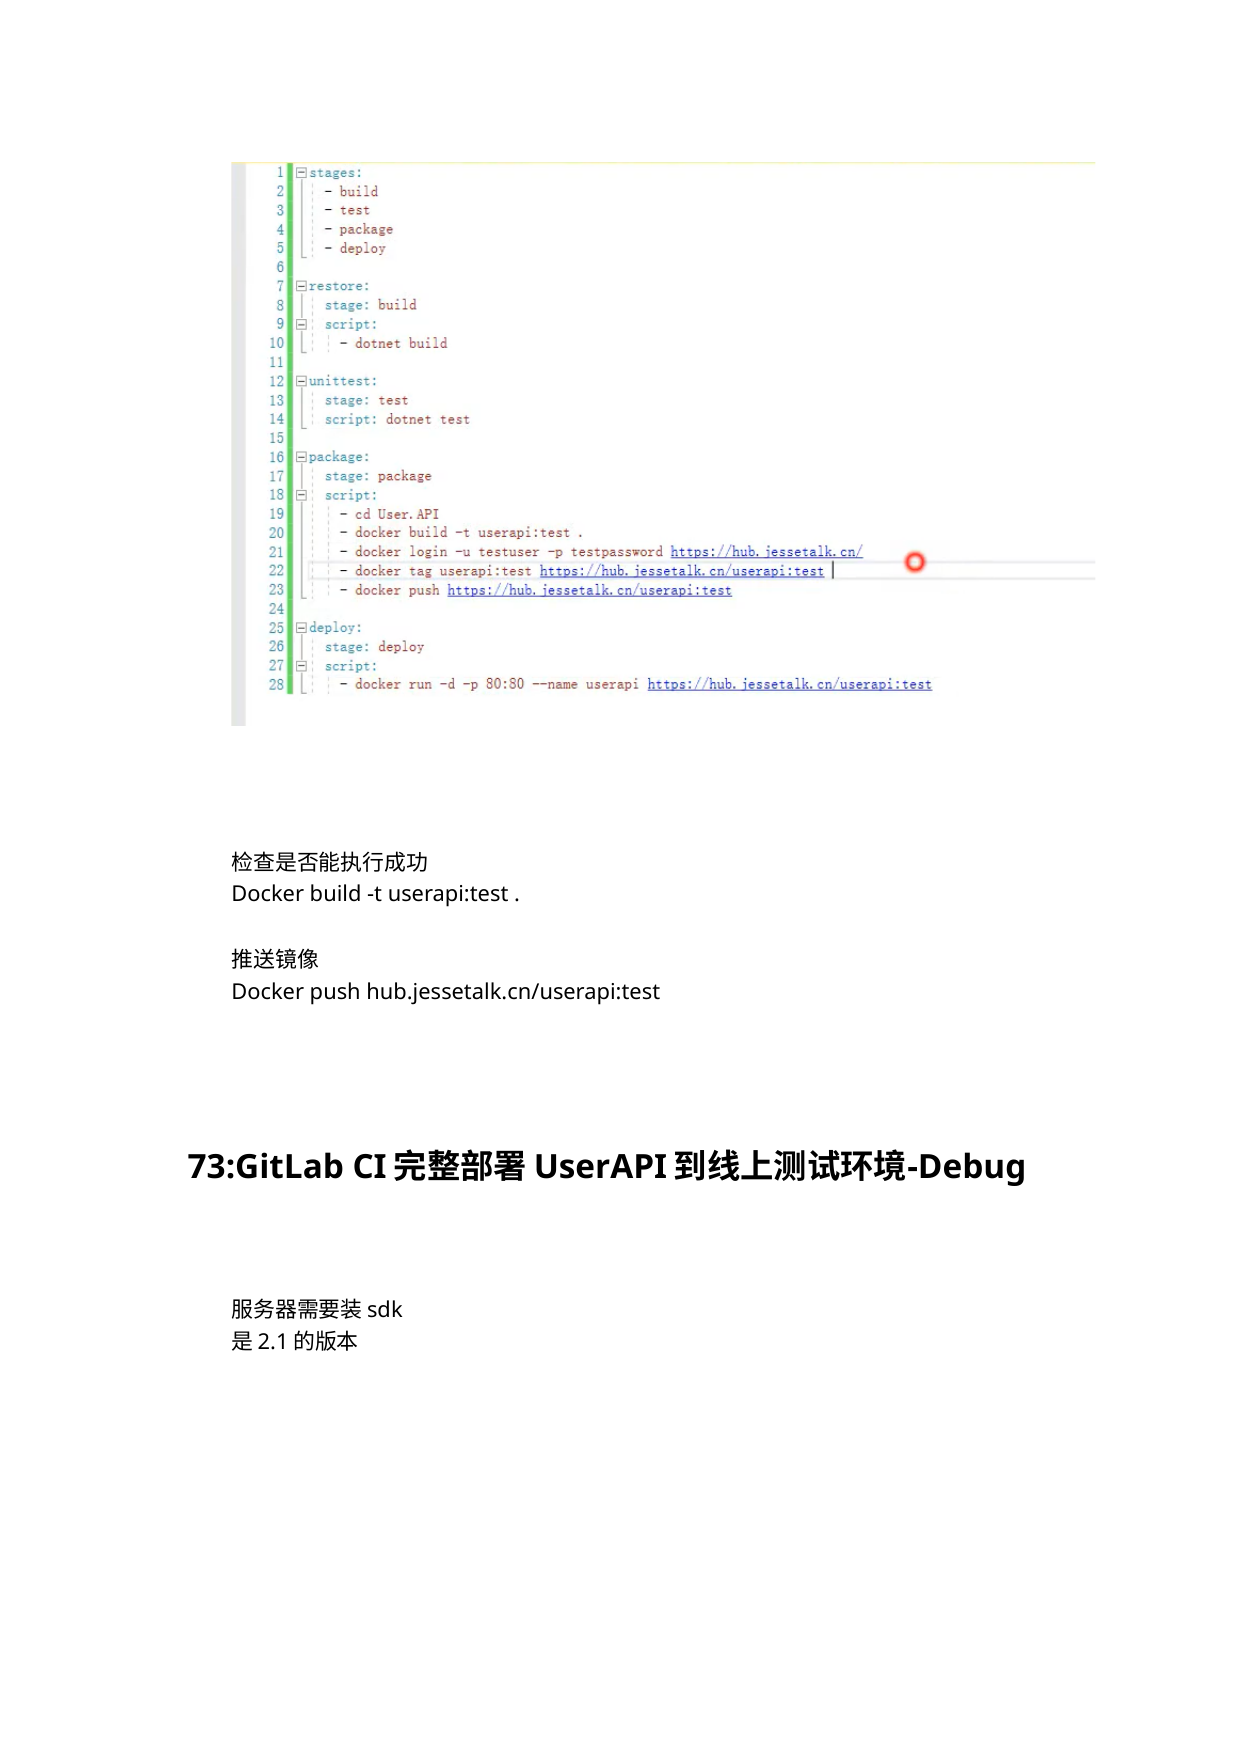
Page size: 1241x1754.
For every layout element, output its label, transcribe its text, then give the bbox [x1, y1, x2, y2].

text 服务器需要装sdk [187, 1291, 1053, 1324]
subtitle 73:GitLab CI完整部署UserAPI到线上测试环境-Debug [187, 1132, 1053, 1197]
text Docker push hub.jessetalk.cn/userapi:test [187, 974, 1053, 1007]
text 推送镜像 [187, 942, 1053, 974]
text Docker build -t userapi:test . [187, 877, 1053, 909]
text 检查是否能执行成功 [187, 844, 1053, 877]
text 是2.1的版本 [187, 1324, 1053, 1356]
picture [231, 162, 1096, 726]
